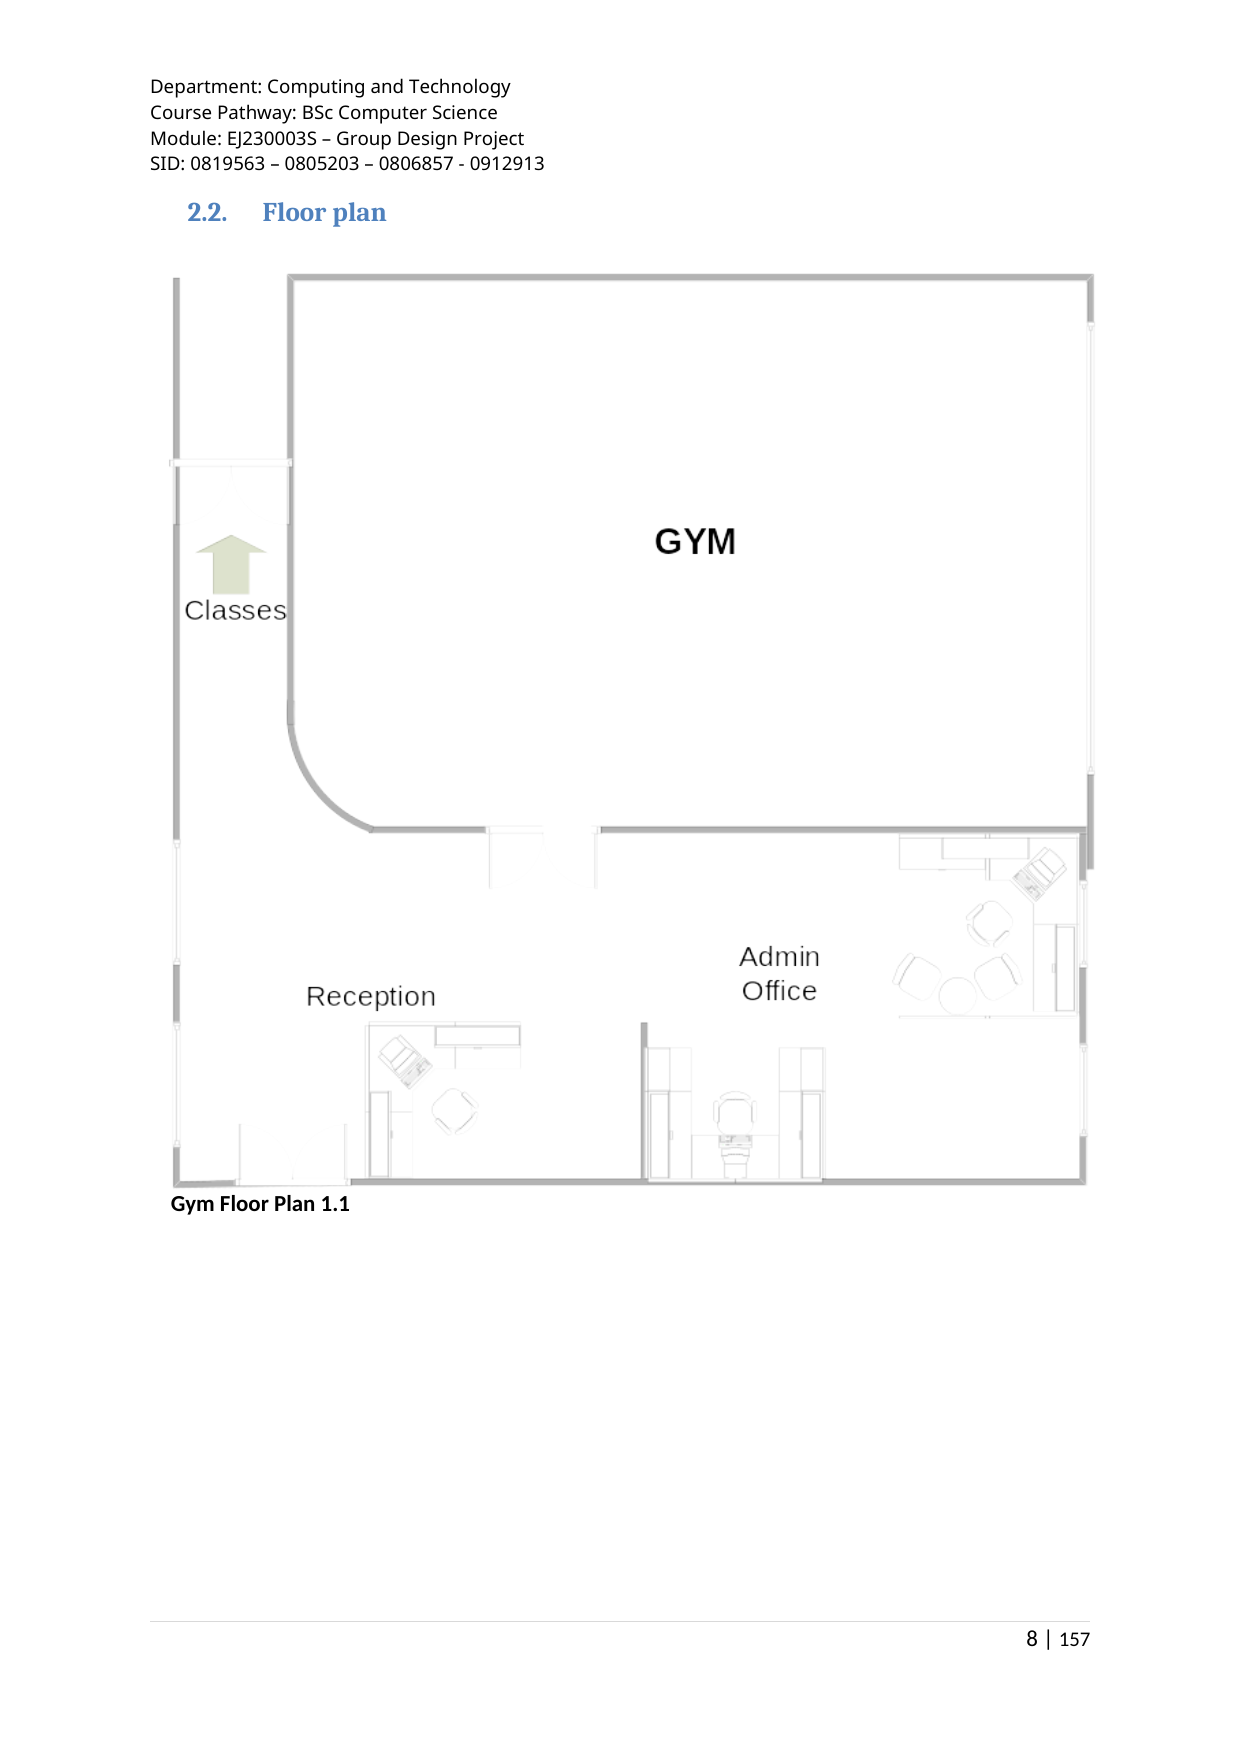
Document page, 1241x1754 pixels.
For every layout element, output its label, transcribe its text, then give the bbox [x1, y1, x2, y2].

subtitle Floor plan [187, 197, 1090, 228]
